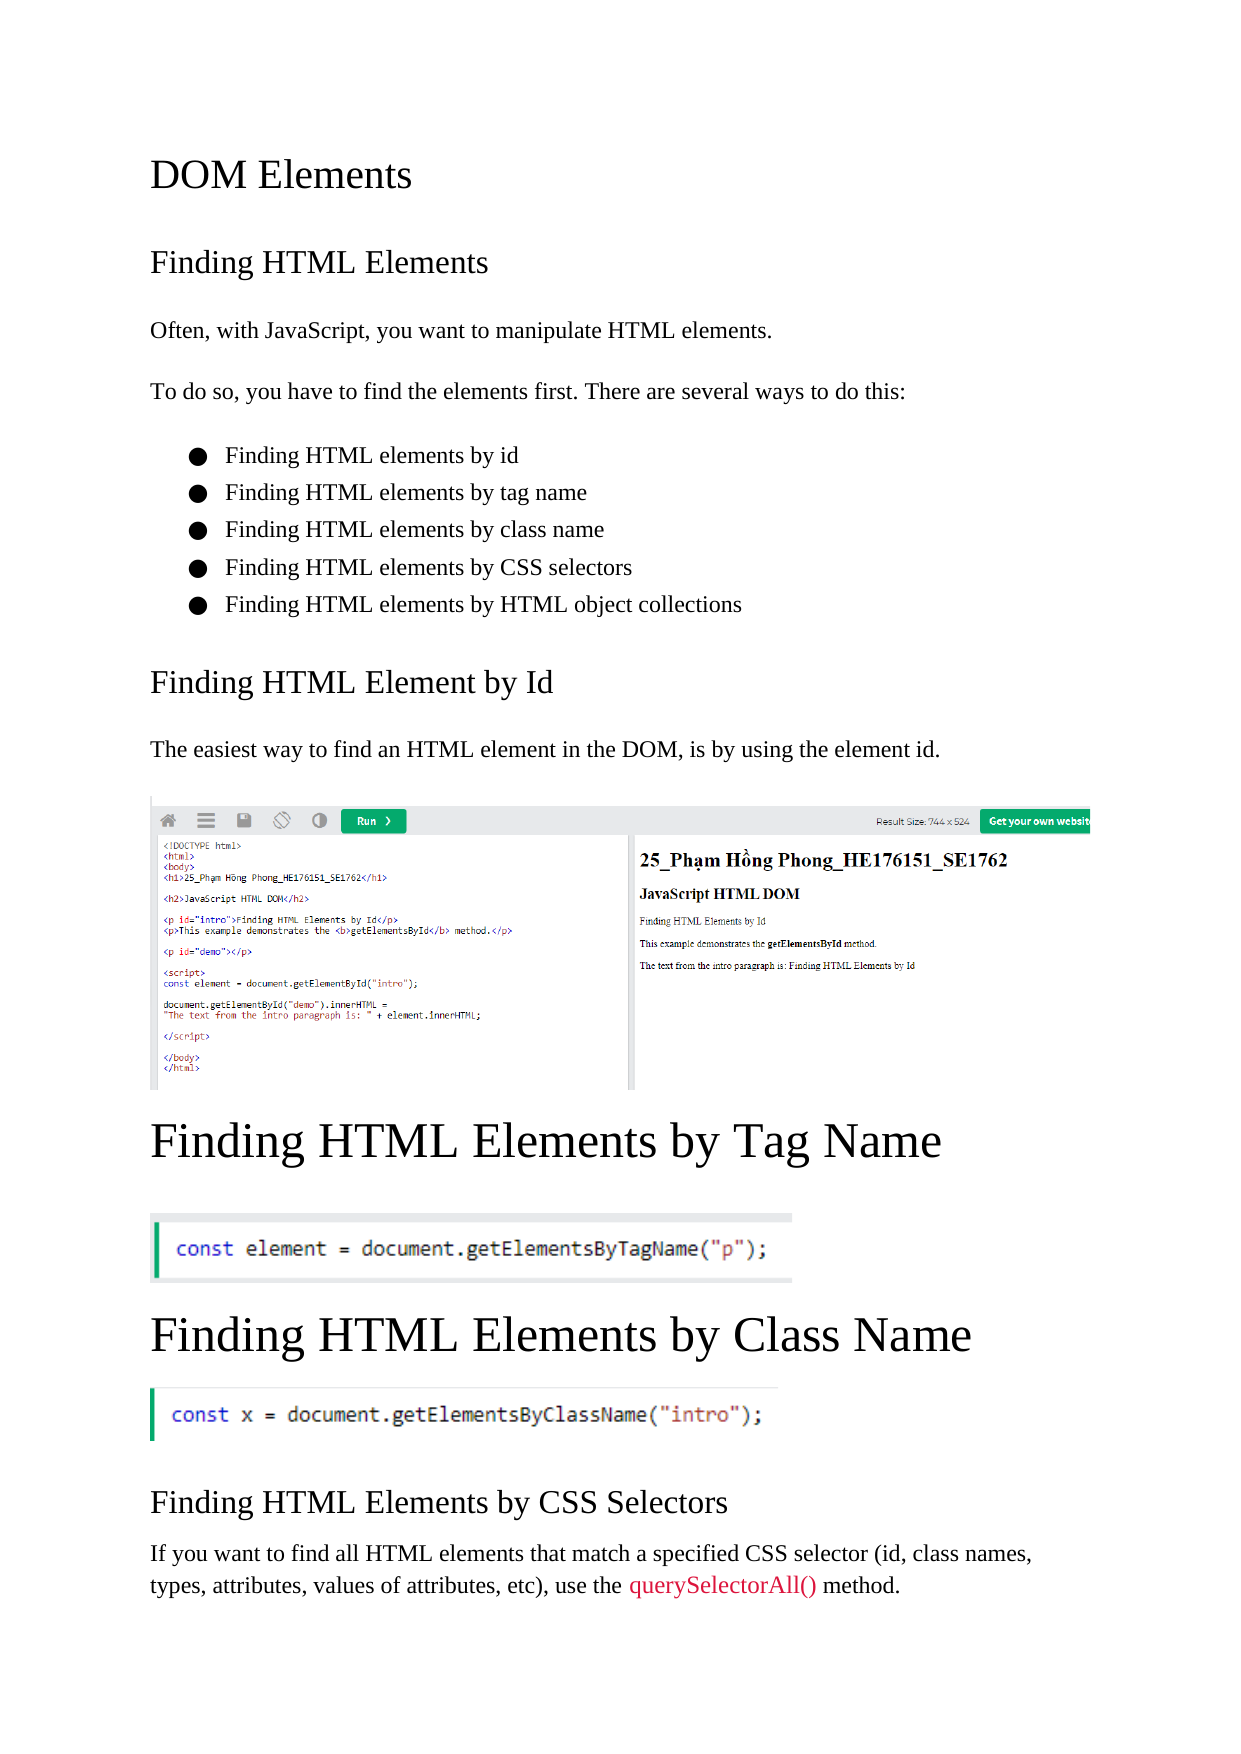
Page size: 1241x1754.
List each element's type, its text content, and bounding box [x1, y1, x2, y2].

text The easiest way to find an HTML element in the DOM, is by using the element id. [150, 735, 1090, 763]
list Finding HTML elements by tag name [187, 475, 1090, 507]
list Finding HTML elements by class name [187, 512, 1090, 545]
picture [150, 1387, 779, 1441]
text If you want to find all HTML elements that match a specified CSS selector (id, class names, types, attributes, values of attributes, etc), use the querySelectorAll() method. [150, 1539, 1090, 1599]
subtitle DOM Elements [150, 150, 1090, 198]
picture [150, 1213, 793, 1283]
subtitle Finding HTML Elements by CSS Selectors [150, 1482, 1090, 1521]
subtitle Finding HTML Elements [150, 243, 1090, 281]
subtitle Finding HTML Element by Id [150, 662, 1090, 700]
picture [150, 796, 1091, 1090]
list Finding HTML elements by CSS selectors [187, 550, 1090, 582]
list Finding HTML elements by id [187, 437, 1090, 470]
subtitle Finding HTML Elements by Class Name [150, 1305, 1090, 1362]
subtitle Finding HTML Elements by Tag Name [150, 1110, 1090, 1168]
text Often, with JavaScript, you want to manipulate HTML elements. [150, 316, 1090, 343]
text To do so, you have to find the elements first. There are several ways to do this: [150, 377, 1090, 404]
list Finding HTML elements by HTML object collections [187, 587, 1090, 620]
